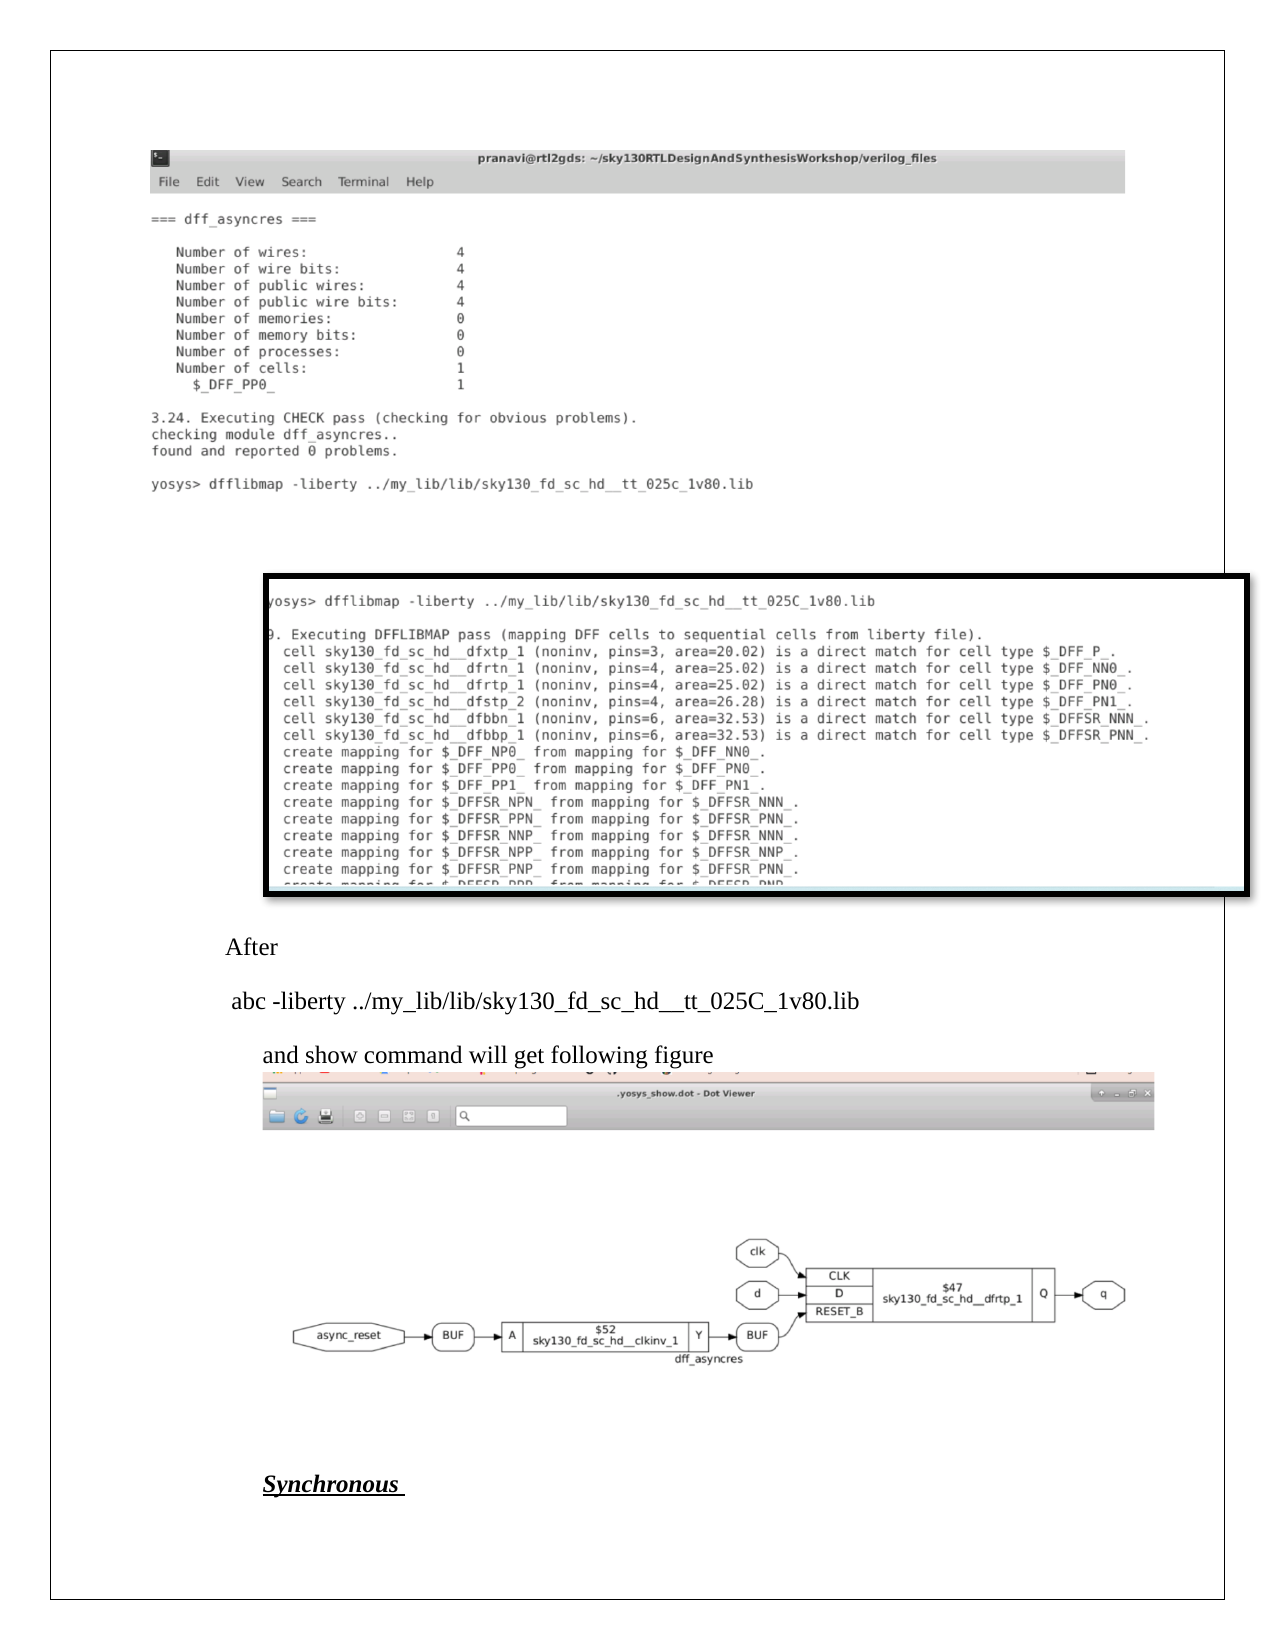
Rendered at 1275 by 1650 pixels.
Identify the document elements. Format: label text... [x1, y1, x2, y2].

picture [269, 579, 1244, 891]
picture [262, 1072, 1155, 1465]
text After [150, 932, 1125, 961]
list and show command will get following figure [262, 1040, 1125, 1068]
picture [150, 150, 1125, 504]
list Synchronous [262, 1469, 1125, 1498]
text abc -liberty ../my_lib/lib/sky130_fd_sc_hd__tt_025C_1v80.lib [150, 986, 1125, 1015]
